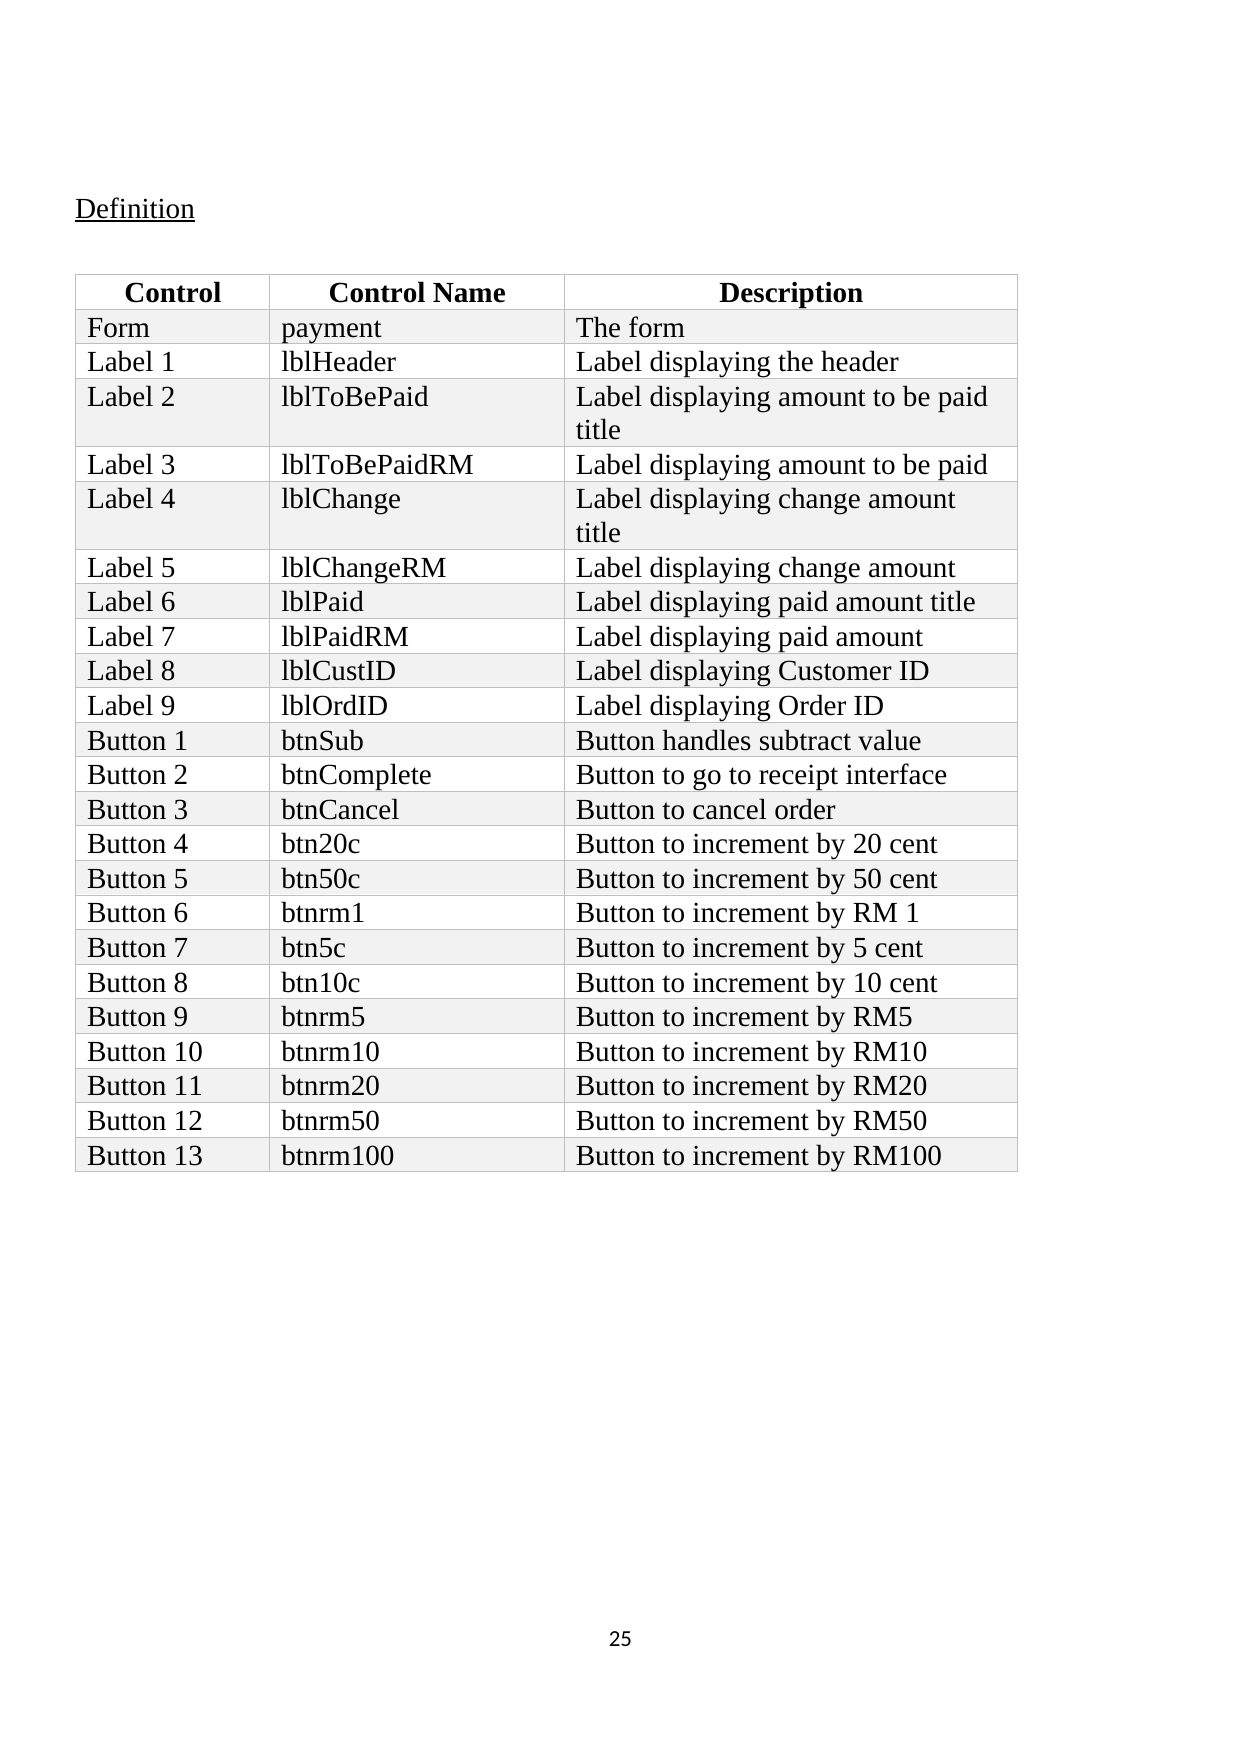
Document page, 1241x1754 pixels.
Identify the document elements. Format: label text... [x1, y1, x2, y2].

table_cell Button 9 [76, 999, 269, 1033]
table_cell lblToBePaid [270, 379, 564, 446]
table_cell btnrm20 [270, 1069, 564, 1102]
table_cell Label displaying paid amount title [565, 584, 1017, 618]
table_cell Button 5 [76, 861, 269, 894]
table_cell Label 8 [76, 654, 269, 687]
table_cell btnrm100 [270, 1138, 564, 1171]
table_cell lblPaid [270, 584, 564, 618]
table_cell btn10c [270, 965, 564, 998]
table_cell Button 12 [76, 1103, 269, 1137]
table_cell btnSub [270, 723, 564, 756]
table_cell Button to increment by RM100 [565, 1138, 1017, 1171]
table_cell Form [76, 310, 269, 343]
table_cell Button 4 [76, 826, 269, 860]
table_cell Label 2 [76, 379, 269, 446]
table_cell Button to increment by RM20 [565, 1069, 1017, 1102]
table_cell btn50c [270, 861, 564, 894]
table_cell btnCancel [270, 792, 564, 825]
table_cell lblHeader [270, 344, 564, 378]
table_header Control [76, 275, 269, 309]
table_cell Button to increment by 20 cent [565, 826, 1017, 860]
table_cell payment [270, 310, 564, 343]
table_cell Label 4 [76, 482, 269, 549]
table_cell Label displaying the header [565, 344, 1017, 378]
table_cell Label 9 [76, 688, 269, 722]
table_cell Button to cancel order [565, 792, 1017, 825]
table_cell btn20c [270, 826, 564, 860]
table_cell Button to increment by RM50 [565, 1103, 1017, 1137]
table_cell Button 7 [76, 930, 269, 964]
table_cell lblOrdID [270, 688, 564, 722]
table_cell lblChange [270, 482, 564, 549]
table_cell Label 3 [76, 447, 269, 481]
table_cell lblCustID [270, 654, 564, 687]
table_cell Button handles subtract value [565, 723, 1017, 756]
table_cell btnrm5 [270, 999, 564, 1033]
table_cell Button 1 [76, 723, 269, 756]
table_cell btnrm50 [270, 1103, 564, 1137]
table_cell Label 7 [76, 619, 269, 652]
table_cell btnrm10 [270, 1034, 564, 1067]
table_cell btn5c [270, 930, 564, 964]
table_cell Button to increment by RM5 [565, 999, 1017, 1033]
subtitle Definition [75, 191, 1165, 224]
table_cell Label displaying amount to be paid [565, 447, 1017, 481]
table_cell Button 3 [76, 792, 269, 825]
table_cell Label displaying amount to be paid title [565, 379, 1017, 446]
table_cell Button to go to receipt interface [565, 757, 1017, 791]
table_cell Label 5 [76, 550, 269, 583]
table_cell Button to increment by 5 cent [565, 930, 1017, 964]
table_cell Button 6 [76, 896, 269, 929]
table_cell Button 13 [76, 1138, 269, 1171]
table_cell btnComplete [270, 757, 564, 791]
table_cell lblPaidRM [270, 619, 564, 652]
table_cell Button to increment by RM 1 [565, 896, 1017, 929]
table_cell Label displaying Order ID [565, 688, 1017, 722]
table_cell Button 11 [76, 1069, 269, 1102]
table_cell Button 2 [76, 757, 269, 791]
table_cell The form [565, 310, 1017, 343]
table_cell lblToBePaidRM [270, 447, 564, 481]
table_cell btnrm1 [270, 896, 564, 929]
table_header Description [565, 275, 1017, 309]
table_cell Label displaying change amount [565, 550, 1017, 583]
table_cell Label displaying paid amount [565, 619, 1017, 652]
table_cell Label displaying Customer ID [565, 654, 1017, 687]
table_cell Button 10 [76, 1034, 269, 1067]
table_cell Button 8 [76, 965, 269, 998]
table_cell Button to increment by 10 cent [565, 965, 1017, 998]
table_cell lblChangeRM [270, 550, 564, 583]
table_cell Button to increment by 50 cent [565, 861, 1017, 894]
table_cell Label 6 [76, 584, 269, 618]
table_cell Label displaying change amount title [565, 482, 1017, 549]
table_cell Button to increment by RM10 [565, 1034, 1017, 1067]
table_cell Label 1 [76, 344, 269, 378]
table_header Control Name [270, 275, 564, 309]
